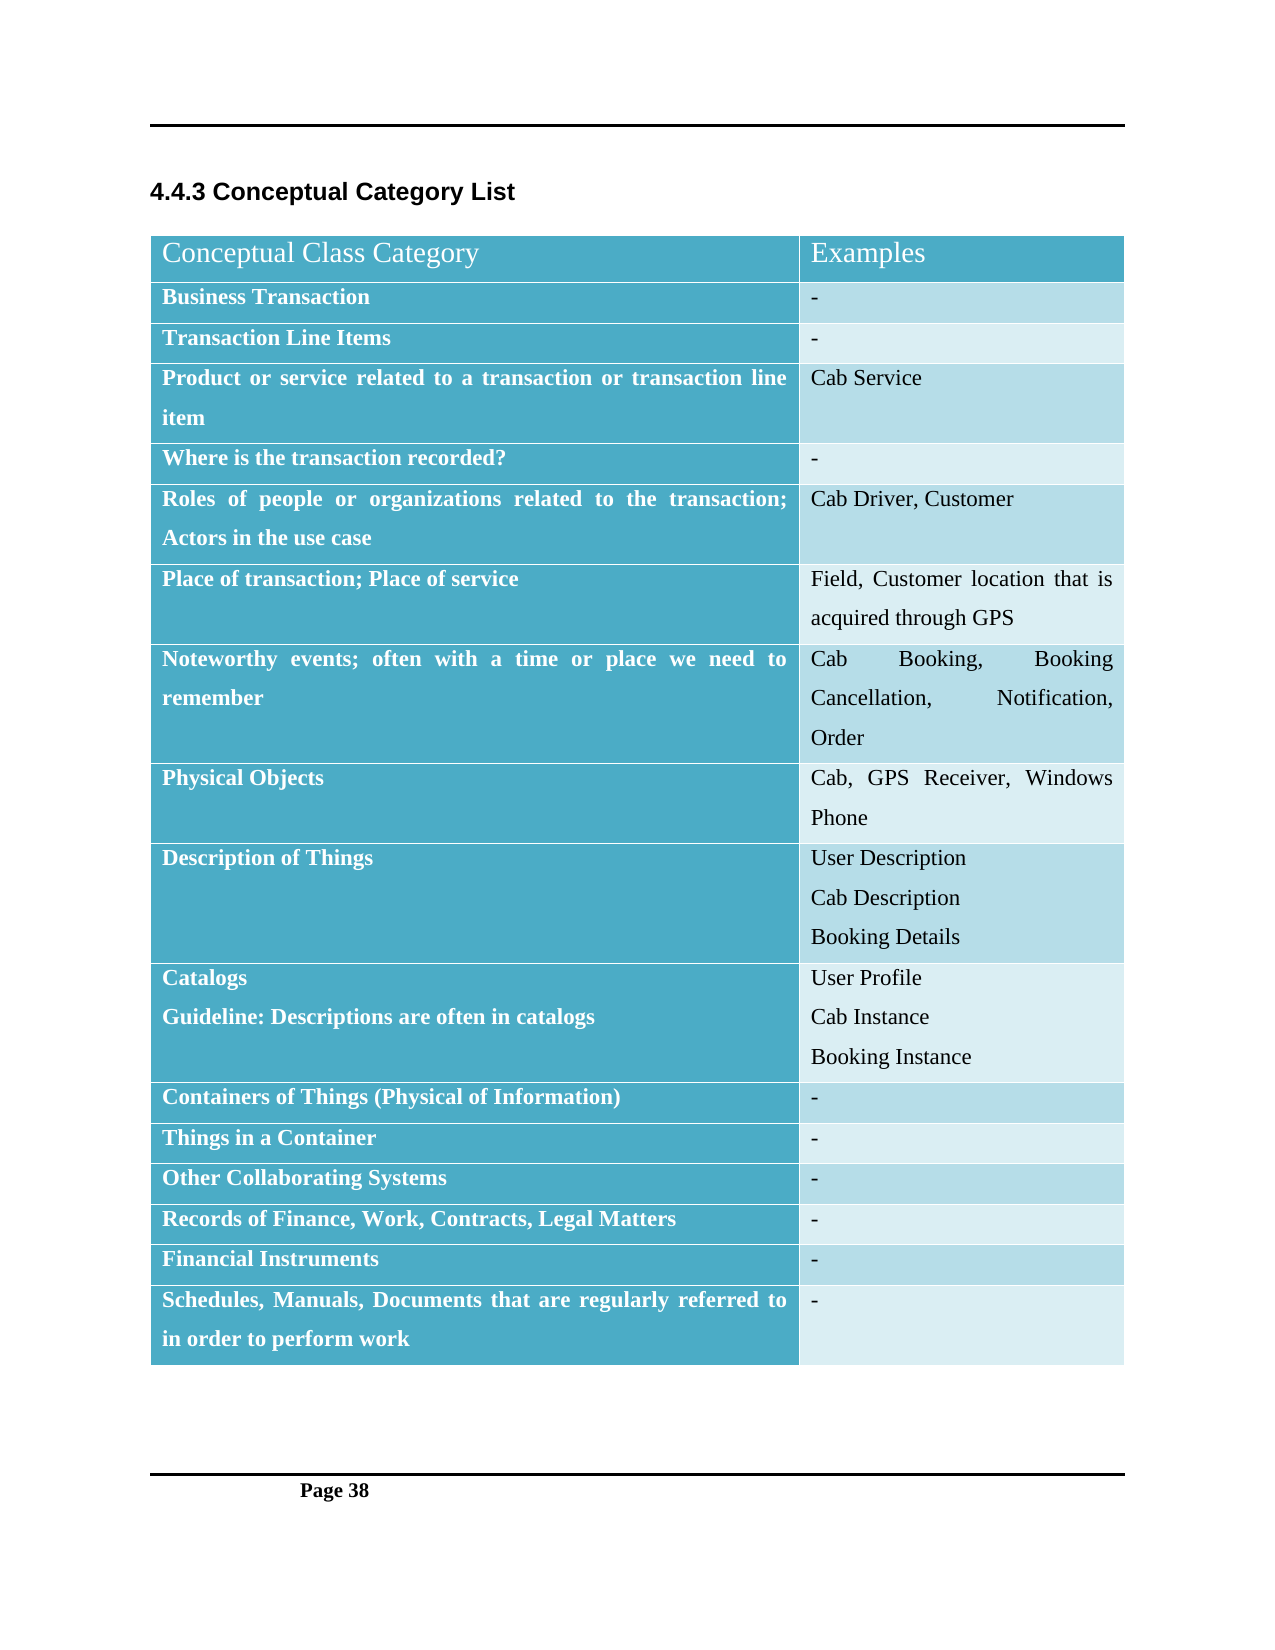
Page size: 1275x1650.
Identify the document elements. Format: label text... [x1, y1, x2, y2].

table_header Conceptual Class Category [151, 236, 799, 282]
table_cell Things in a Container [151, 1124, 799, 1163]
table_header Examples [800, 236, 1124, 282]
table_cell - [800, 1245, 1124, 1285]
table_cell Roles of people or organizations related to the transaction; Actors in the use case [151, 485, 799, 564]
table_cell Cab Booking, Booking Cancellation, Notification, Order [800, 645, 1124, 763]
table_cell Description of Things [151, 844, 799, 963]
table_cell Cab, GPS Receiver, Windows Phone [800, 764, 1124, 843]
table_cell Product or service related to a transaction or transaction line item [151, 364, 799, 443]
table_cell Noteworthy events; often with a time or place we need to remember [151, 645, 799, 763]
table_cell Business Transaction [151, 283, 799, 323]
table_cell Records of Finance, Work, Contracts, Legal Matters [151, 1205, 799, 1244]
table_cell User Description Cab Description Booking Details [800, 844, 1124, 963]
table_cell Field, Customer location that is acquired through GPS [800, 565, 1124, 644]
subtitle 4.4.3 Conceptual Category List [150, 177, 1125, 206]
table_cell Cab Service [800, 364, 1124, 443]
table_cell Schedules, Manuals, Documents that are regularly referred to in order to perform work [151, 1286, 799, 1365]
table_cell - [800, 1124, 1124, 1163]
table_cell - [800, 283, 1124, 323]
table_cell - [800, 1164, 1124, 1204]
table_cell User Profile Cab Instance Booking Instance [800, 964, 1124, 1082]
table_cell Transaction Line Items [151, 324, 799, 363]
table_cell Other Collaborating Systems [151, 1164, 799, 1204]
table_cell - [800, 1083, 1124, 1123]
table_cell Cab Driver, Customer [800, 485, 1124, 564]
table_cell Physical Objects [151, 764, 799, 843]
table_cell Where is the transaction recorded? [151, 444, 799, 484]
table_cell - [800, 444, 1124, 484]
table_cell Financial Instruments [151, 1245, 799, 1285]
table_cell - [800, 324, 1124, 363]
table_cell Containers of Things (Physical of Information) [151, 1083, 799, 1123]
table_cell Place of transaction; Place of service [151, 565, 799, 644]
table_cell - [800, 1286, 1124, 1365]
table_cell - [800, 1205, 1124, 1244]
table_cell Catalogs Guideline: Descriptions are often in catalogs [151, 964, 799, 1082]
